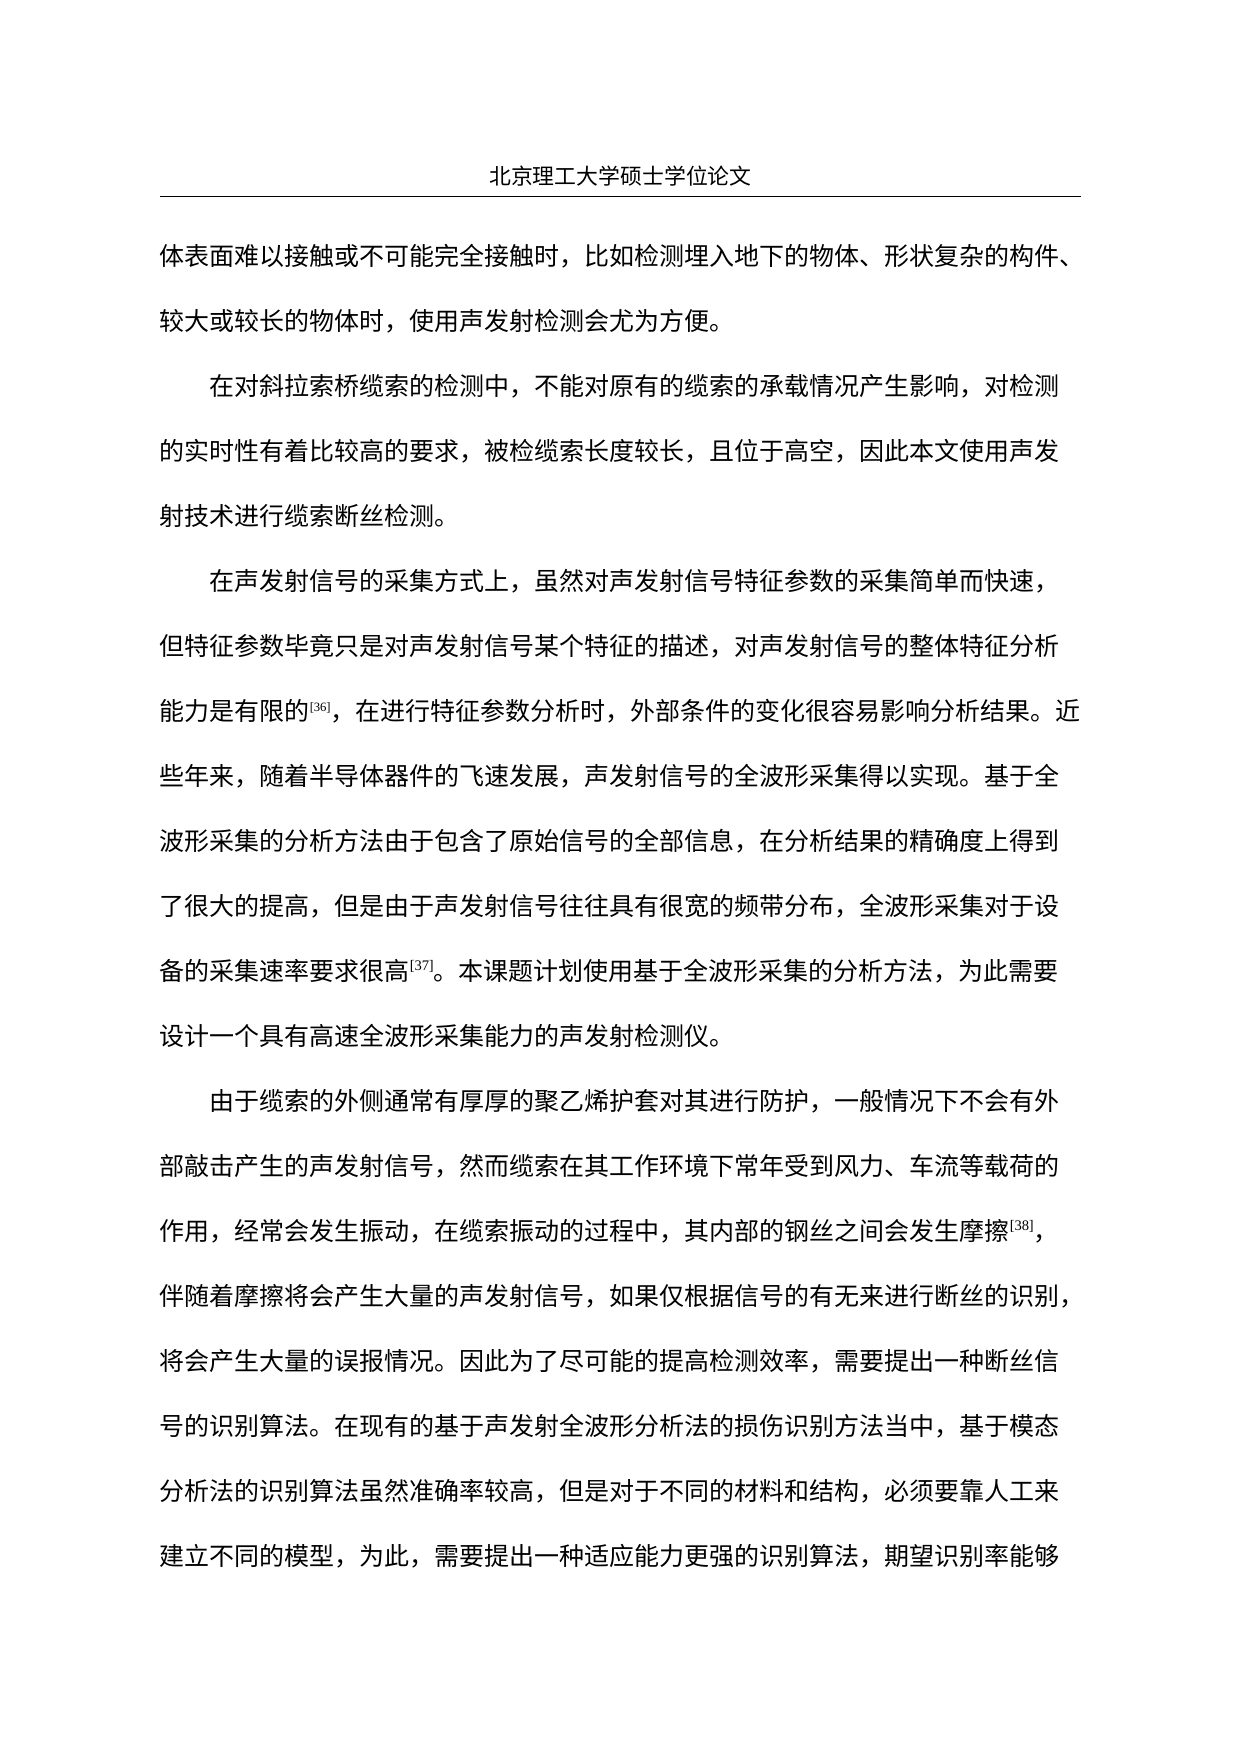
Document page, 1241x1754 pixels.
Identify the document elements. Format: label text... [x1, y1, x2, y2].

text 在对斜拉索桥缆索的检测中，不能对原有的缆索的承载情况产生影响，对检测的实时性有着比较高的要求，被检缆索长度较长，且位于高空，因此本文使用声发射技术进行缆索断丝检测。 [159, 352, 1081, 547]
text 在声发射信号的采集方式上，虽然对声发射信号特征参数的采集简单而快速，但特征参数毕竟只是对声发射信号某个特征的描述，对声发射信号的整体特征分析能力是有限的[36]，在进行特征参数分析时，外部条件的变化很容易影响分析结果。近些年来，随着半导体器件的飞速发展，声发射信号的全波形采集得以实现。基于全波形采集的分析方法由于包含了原始信号的全部信息，在分析结果的精确度上得到了很大的提高，但是由于声发射信号往往具有很宽的频带分布，全波形采集对于设备的采集速率要求很高[37]。本课题计划使用基于全波形采集的分析方法，为此需要设计一个具有高速全波形采集能力的声发射检测仪。 [159, 547, 1081, 1067]
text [159, 222, 1081, 352]
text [159, 1067, 1081, 1587]
